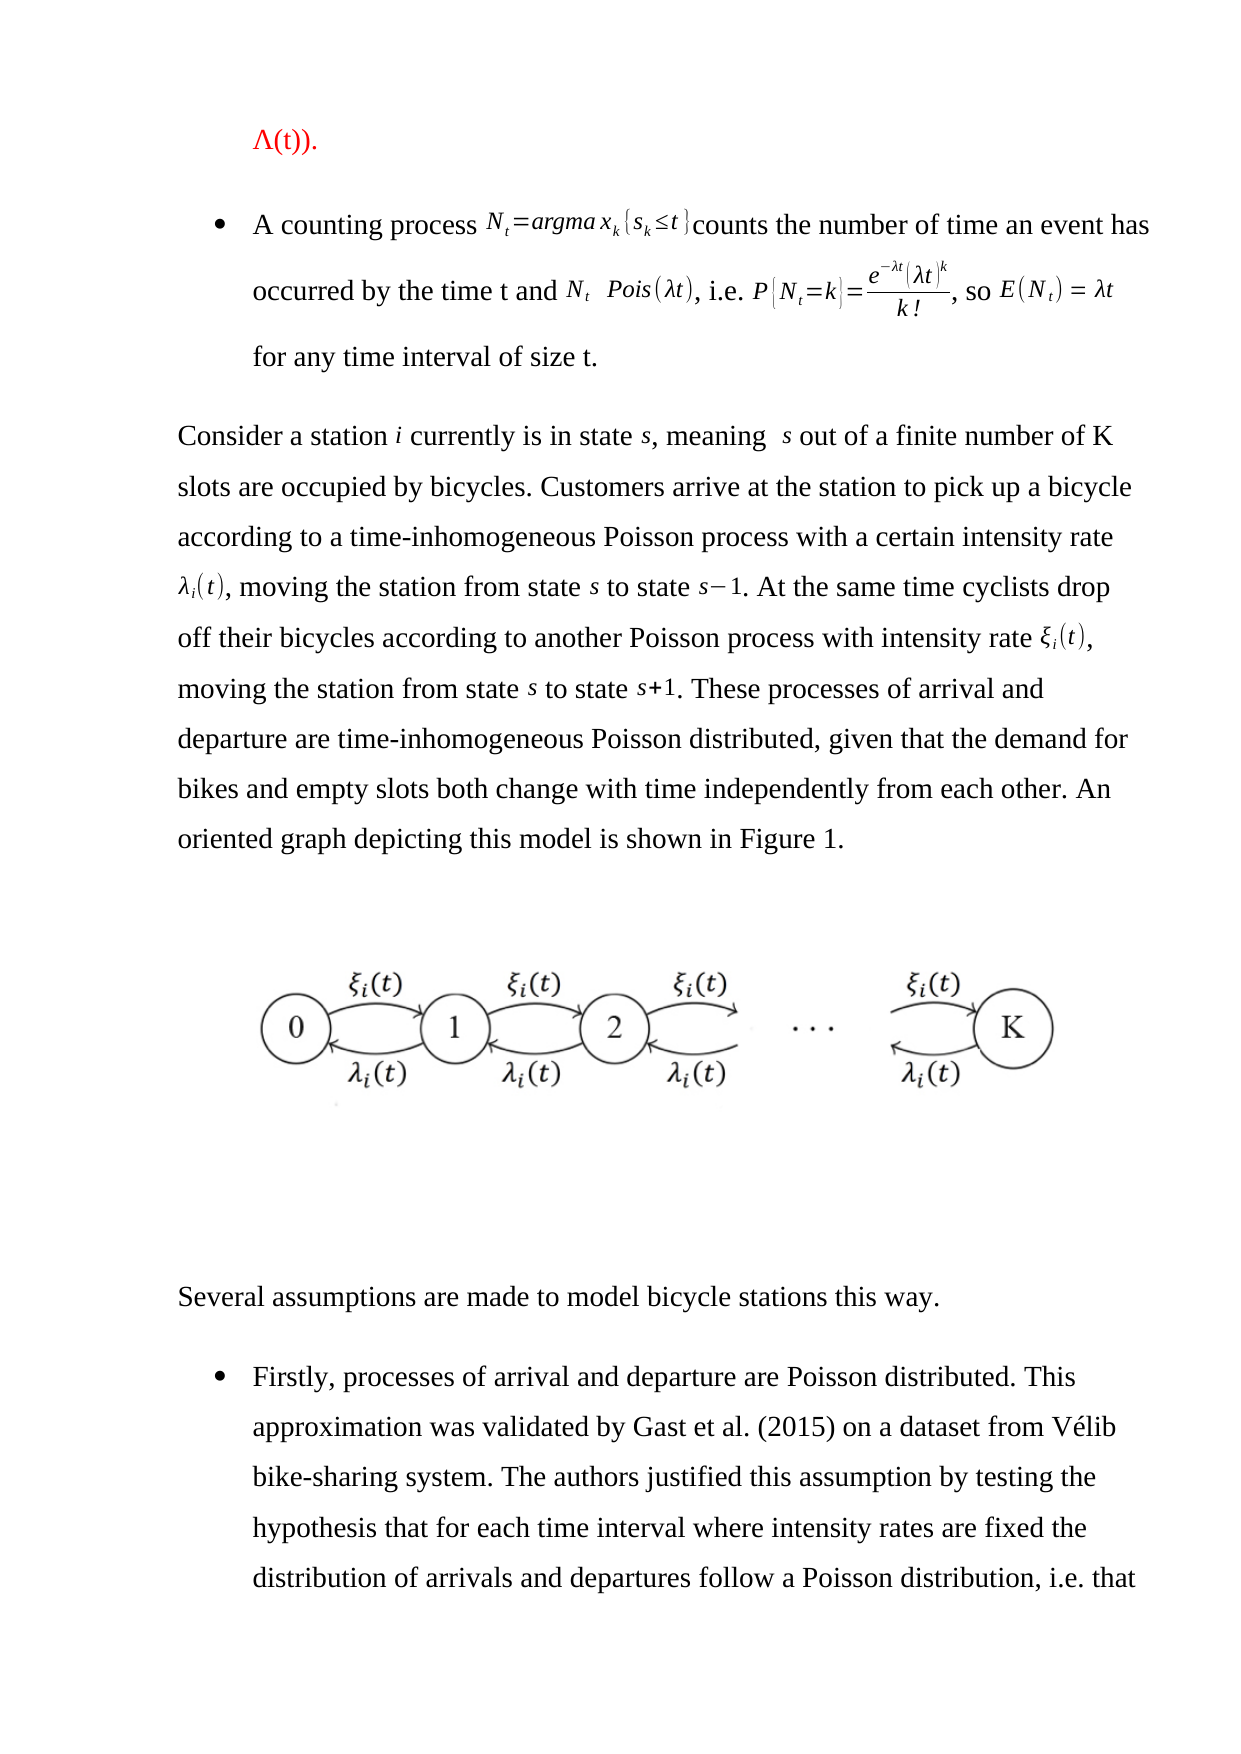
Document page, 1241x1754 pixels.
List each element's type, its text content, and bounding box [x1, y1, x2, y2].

list A counting process counts the number of time an event has occurred by the time t and , i.e. , so = for any time interval of size t. [215, 207, 1152, 372]
text Several assumptions are made to model bicycle stations this way. [177, 1279, 1152, 1313]
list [215, 1359, 1152, 1593]
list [215, 118, 1152, 158]
text Consider a station currently is in state , meaning out of a finite number of K slots are occupied by bicycles. Customers arrive at the station to pick up a bicycle according to a time-inhomogeneous Poisson process with a certain intensity rate , moving the station from state to state . At the same time cyclists drop off their bicycles according to another Poisson process with intensity rate , moving the station from state to state . These processes of arrival and departure are time-inhomogeneous Poisson distributed, given that the demand for bikes and empty slots both change with time independently from each other. An oriented graph depicting this model is shown in Figure 1. [177, 418, 1152, 855]
picture [177, 901, 1152, 1157]
